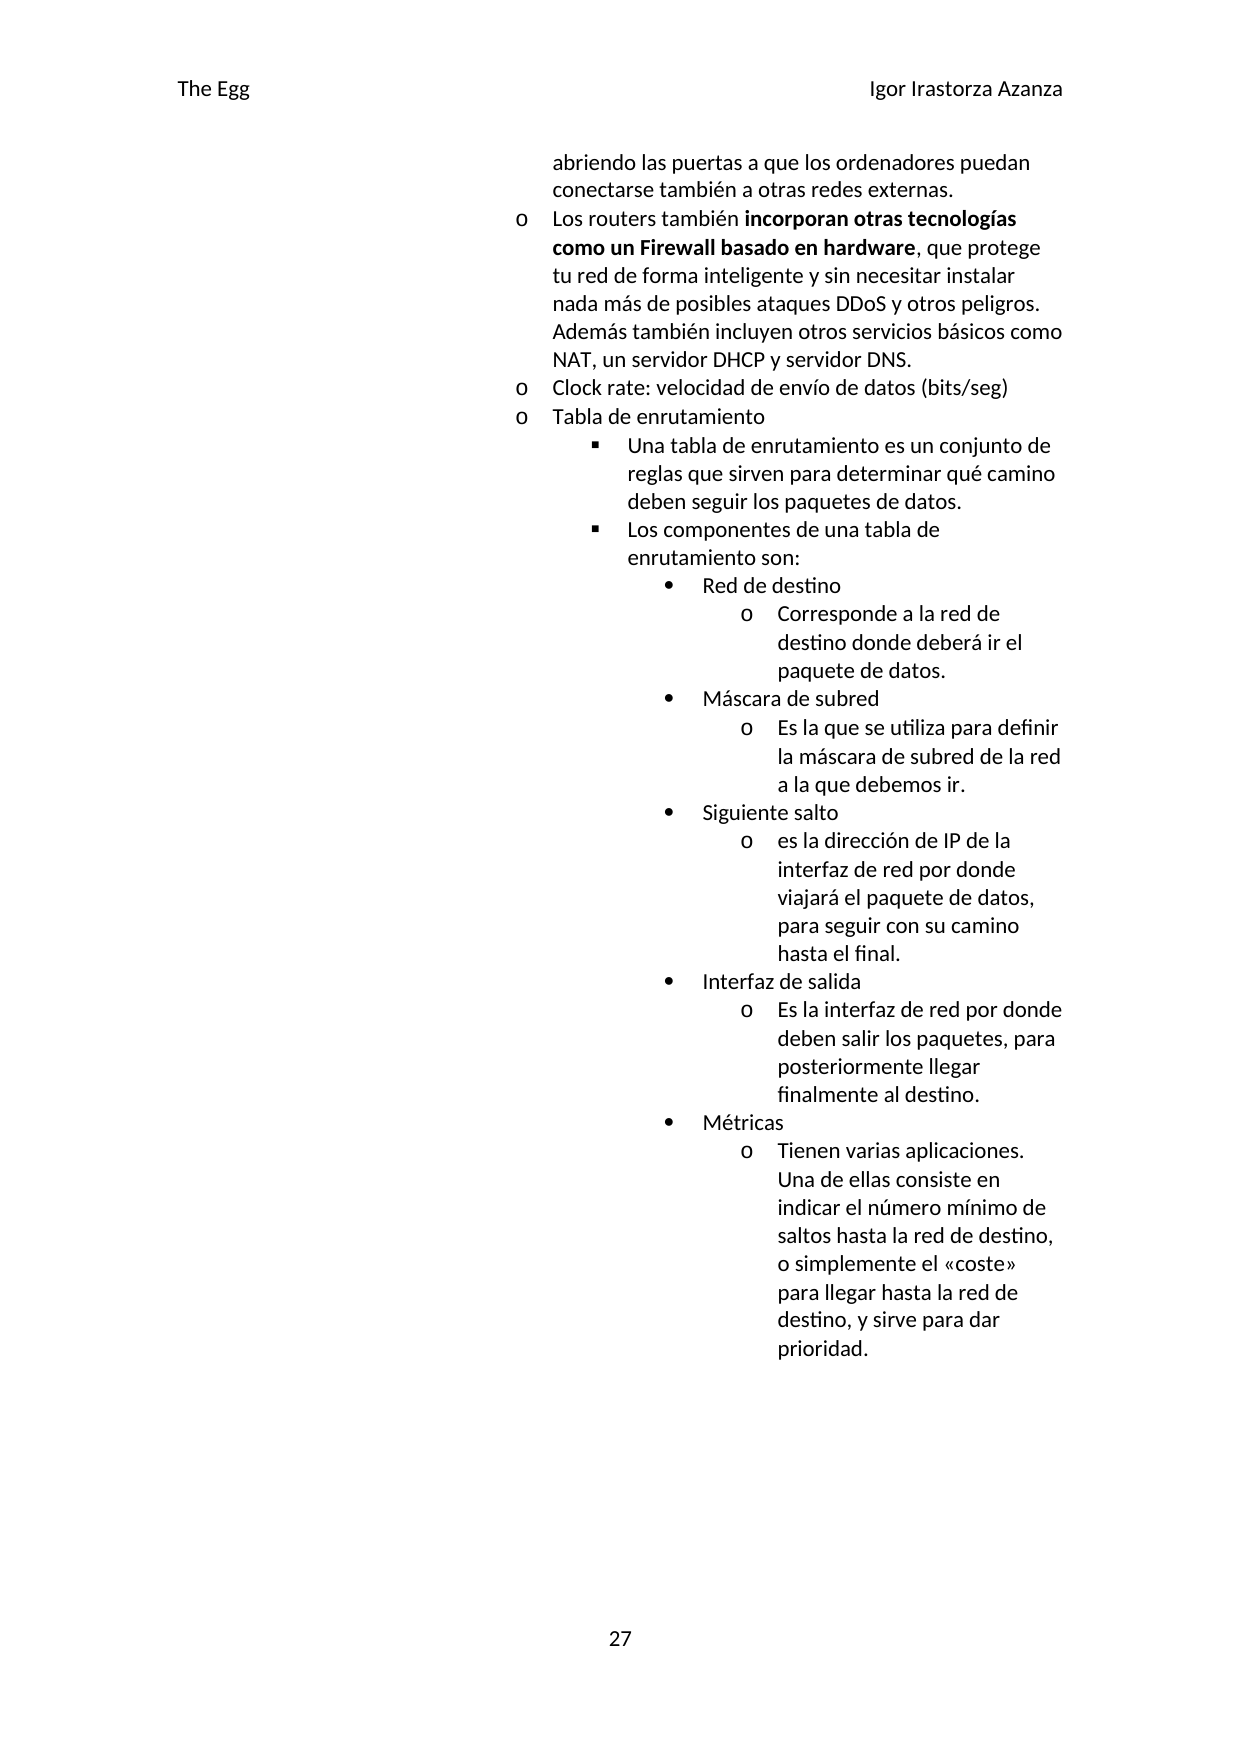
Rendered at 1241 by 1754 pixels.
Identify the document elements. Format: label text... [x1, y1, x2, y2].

list Interfaz de salida [665, 967, 1063, 995]
list Es la que se utiliza para definir la máscara de subred de la red a la que debemos ir. [740, 713, 1063, 798]
list Métricas [665, 1108, 1063, 1136]
list Clock rate: velocidad de envío de datos (bits/seg) [515, 373, 1063, 402]
list Corresponde a la red de destino donde deberá ir el paquete de datos. [740, 599, 1063, 684]
list Tabla de enrutamiento [515, 402, 1063, 431]
list Es la interfaz de red por donde deben salir los paquetes, para posteriormente llegar finalmente al destino. [740, 995, 1063, 1108]
list Una tabla de enrutamiento es un conjunto de reglas que sirven para determinar qué camino deben seguir los paquetes de datos. [590, 431, 1063, 515]
list Red de destino [665, 571, 1063, 599]
list Tienen varias aplicaciones. Una de ellas consiste en indicar el número mínimo de saltos hasta la red de destino, o simplemente el «coste» para llegar hasta la red de destino, y sirve para dar prioridad. [740, 1136, 1063, 1362]
list Los componentes de una tabla de enrutamiento son: [590, 515, 1063, 571]
list es la dirección de IP de la interfaz de red por donde viajará el paquete de datos, para seguir con su camino hasta el final. [740, 826, 1063, 967]
list Máscara de subred [665, 684, 1063, 713]
list Los routers también incorporan otras tecnologías como un Firewall basado en hardware, que protege tu red de forma inteligente y sin necesitar instalar nada más de posibles ataques DDoS y otros peligros. Además también incluyen otros servicios básicos como NAT, un servidor DHCP y servidor DNS. [515, 204, 1063, 373]
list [515, 148, 1063, 204]
list Siguiente salto [665, 798, 1063, 826]
